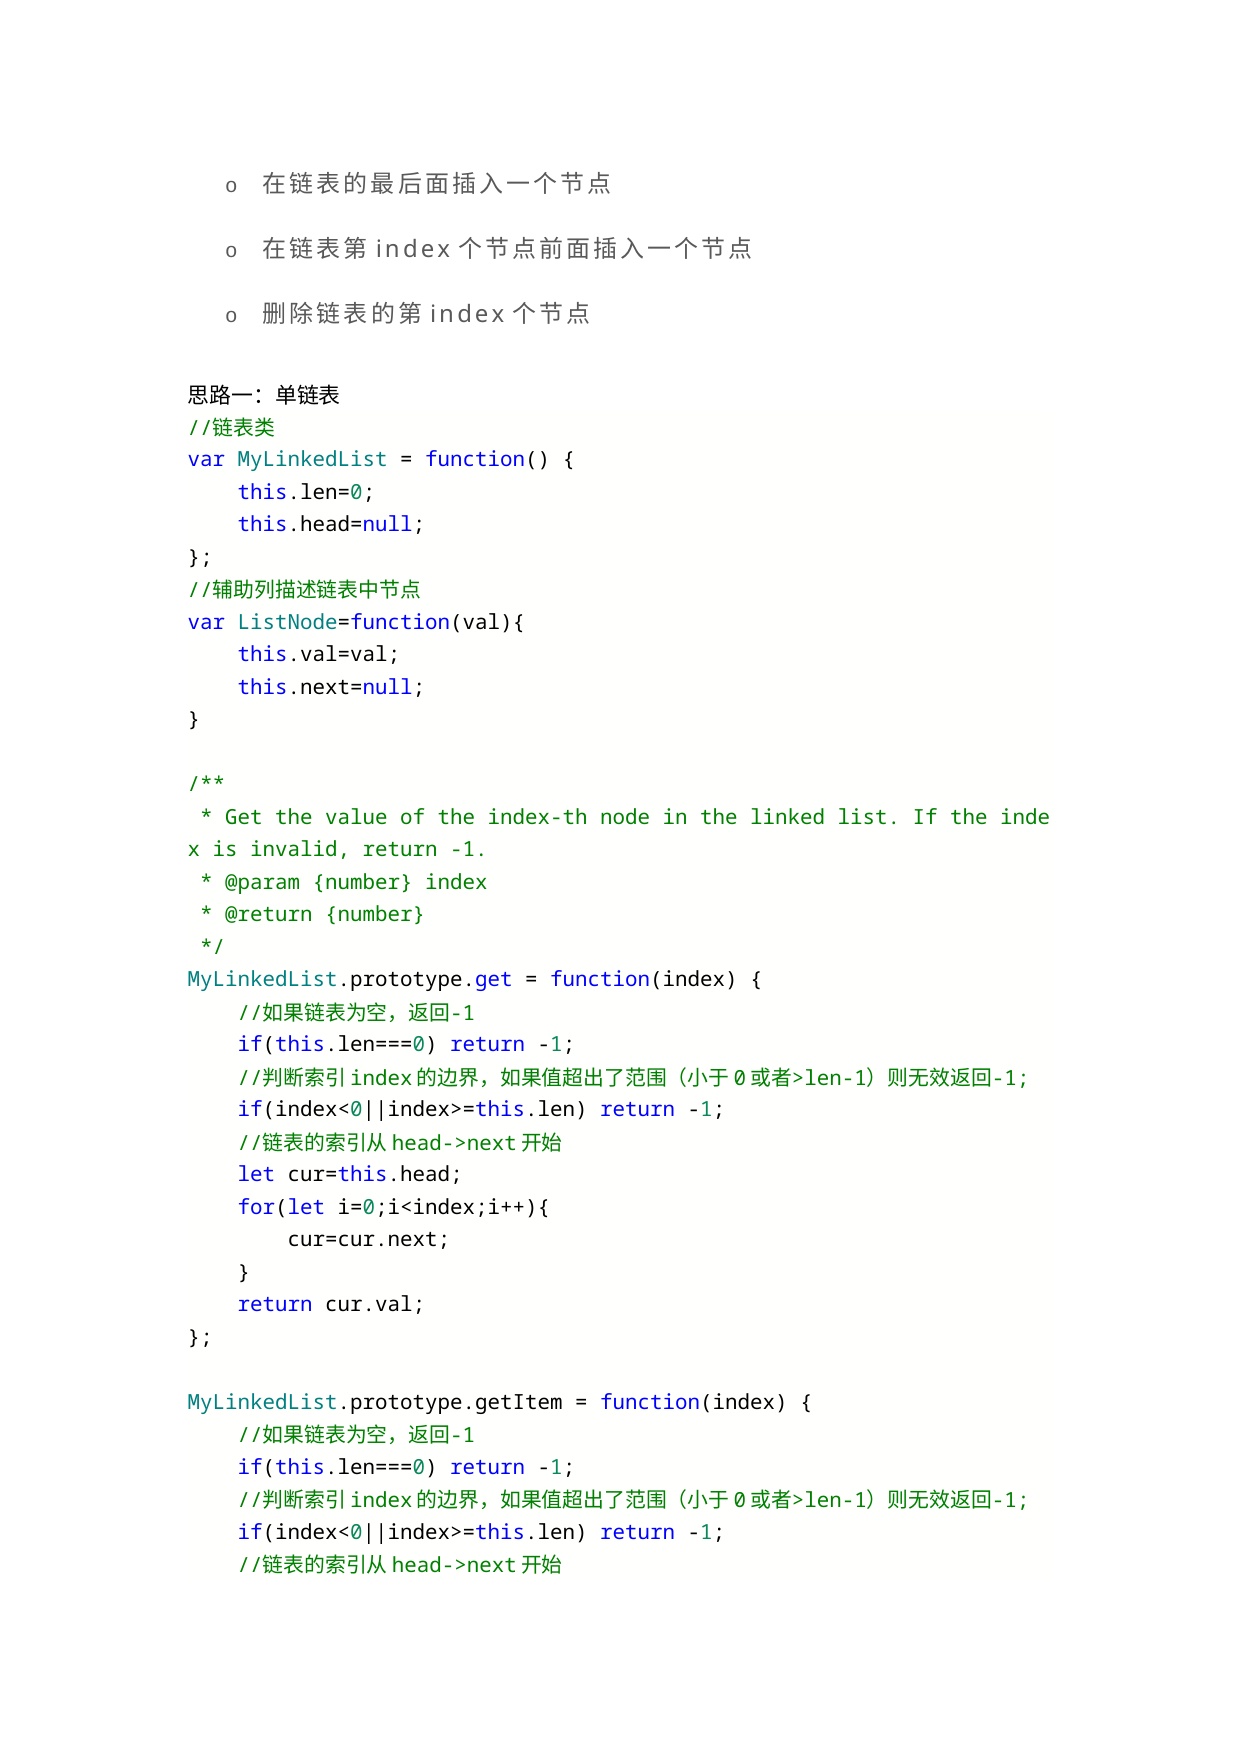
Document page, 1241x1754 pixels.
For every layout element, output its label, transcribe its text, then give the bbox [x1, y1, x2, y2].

text } [187, 1255, 1053, 1287]
list 在链表的最后面插入一个节点 [225, 150, 1053, 215]
text MyLinkedList.prototype.get = function(index) { [187, 962, 1053, 995]
text var MyLinkedList = function() { [187, 442, 1053, 475]
text //判断索引index的边界，如果值超出了范围（小于0或者>len-1）则无效返回-1; [187, 1060, 1053, 1092]
text this.len=0; [187, 475, 1053, 507]
text */ [187, 930, 1053, 962]
text MyLinkedList.prototype.getItem = function(index) { [187, 1385, 1053, 1417]
text }; [187, 540, 1053, 572]
text //辅助列描述链表中节点 [187, 572, 1053, 605]
text if(this.len===0) return -1; [187, 1450, 1053, 1482]
text var ListNode=function(val){ [187, 605, 1053, 637]
list 在链表第index个节点前面插入一个节点 [225, 215, 1053, 280]
text * @return {number} [187, 897, 1053, 930]
text //链表的索引从head->next开始 [187, 1125, 1053, 1157]
text this.next=null; [187, 670, 1053, 702]
text for(let i=0;i<index;i++){ [187, 1190, 1053, 1222]
text //链表的索引从head->next开始 [187, 1547, 1053, 1580]
text //链表类 [187, 410, 1053, 442]
text if(this.len===0) return -1; [187, 1027, 1053, 1060]
text //如果链表为空，返回-1 [187, 1417, 1053, 1450]
text let cur=this.head; [187, 1157, 1053, 1190]
text return cur.val; [187, 1287, 1053, 1320]
text this.head=null; [187, 507, 1053, 540]
text * @param {number} index [187, 865, 1053, 897]
text }; [187, 1320, 1053, 1352]
text //如果链表为空，返回-1 [187, 995, 1053, 1027]
text this.val=val; [187, 637, 1053, 670]
text cur=cur.next; [187, 1222, 1053, 1255]
text if(index<0||index>=this.len) return -1; [187, 1515, 1053, 1547]
list 删除链表的第index个节点 [225, 280, 1053, 345]
text 思路一：单链表 [187, 377, 1053, 410]
text /** [187, 767, 1053, 800]
text if(index<0||index>=this.len) return -1; [187, 1092, 1053, 1125]
text //判断索引index的边界，如果值超出了范围（小于0或者>len-1）则无效返回-1; [187, 1482, 1053, 1515]
text } [187, 702, 1053, 735]
text * Get the value of the index-th node in the linked list. If the index is invalid, return -1. [187, 800, 1053, 865]
